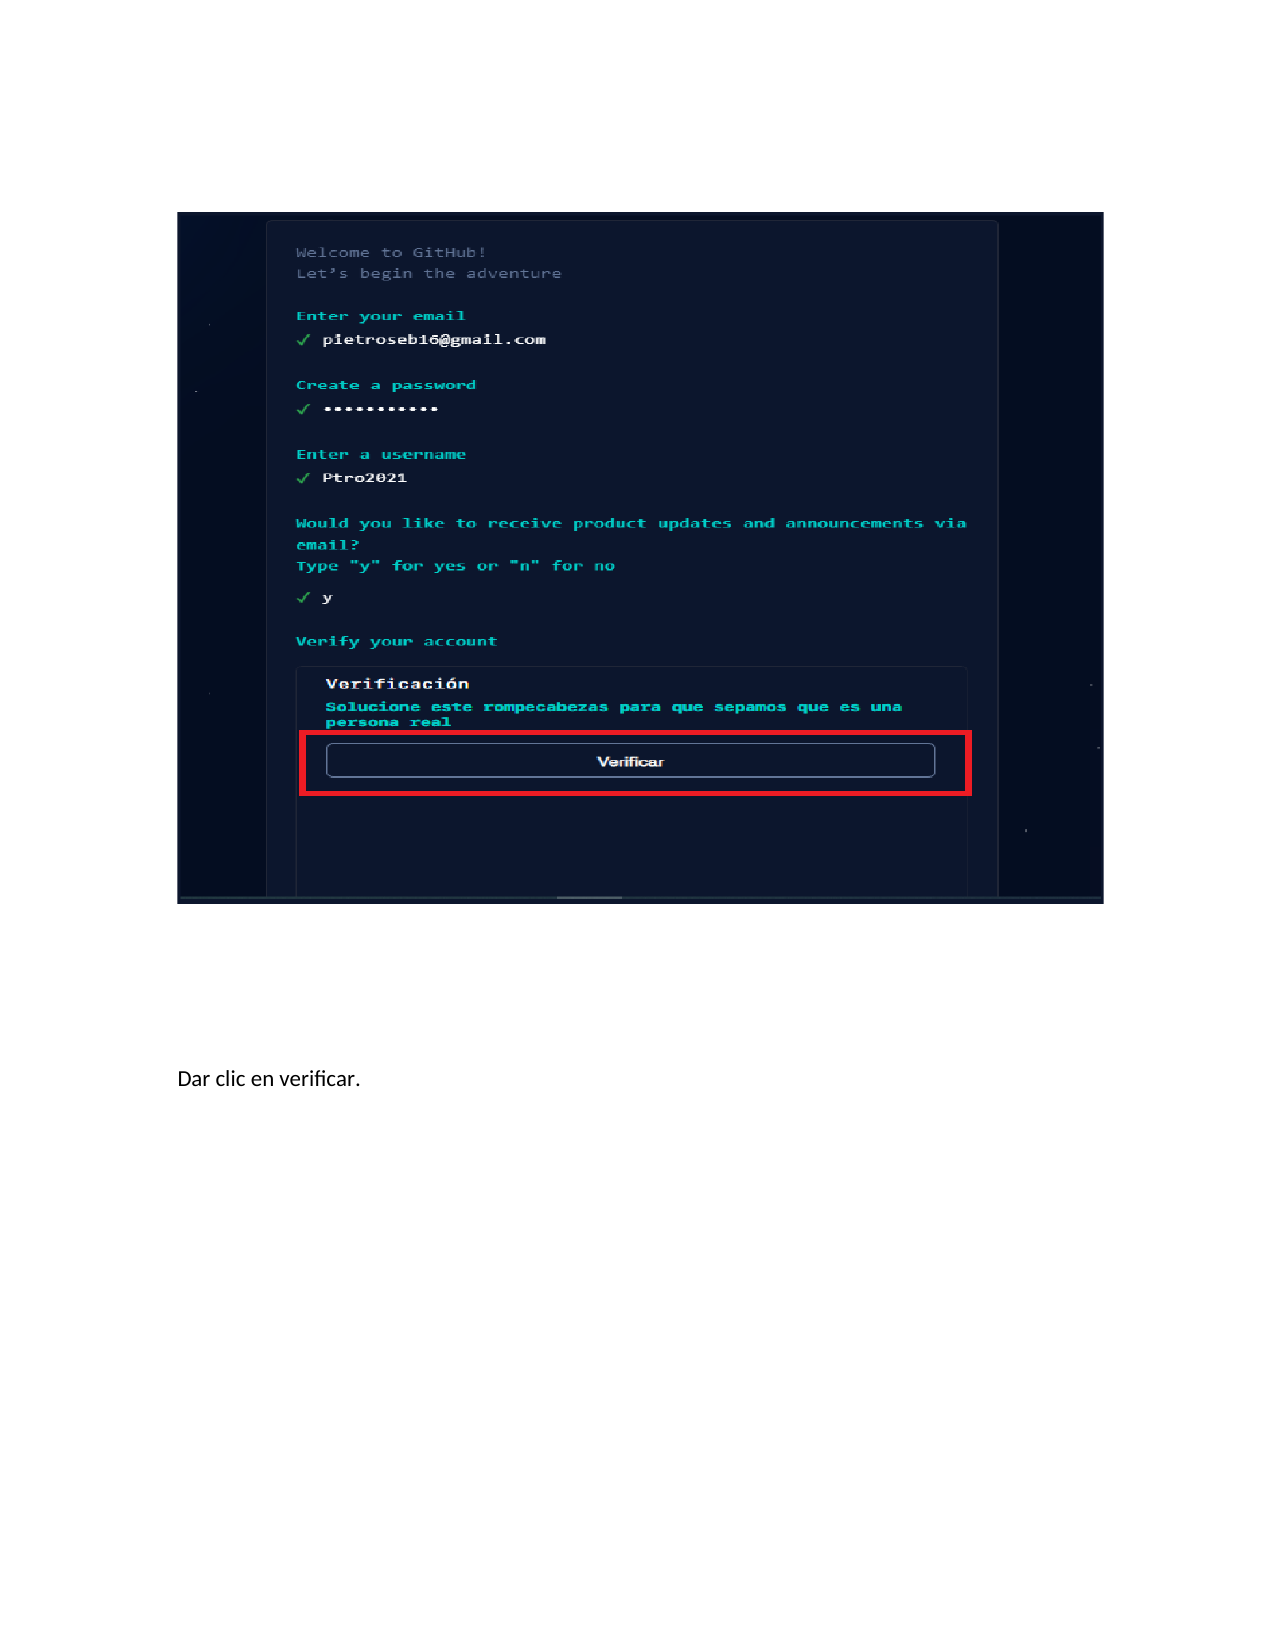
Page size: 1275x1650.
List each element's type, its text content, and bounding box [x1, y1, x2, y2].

text Dar clic en verificar. [177, 1064, 1225, 1092]
picture [177, 212, 1104, 904]
